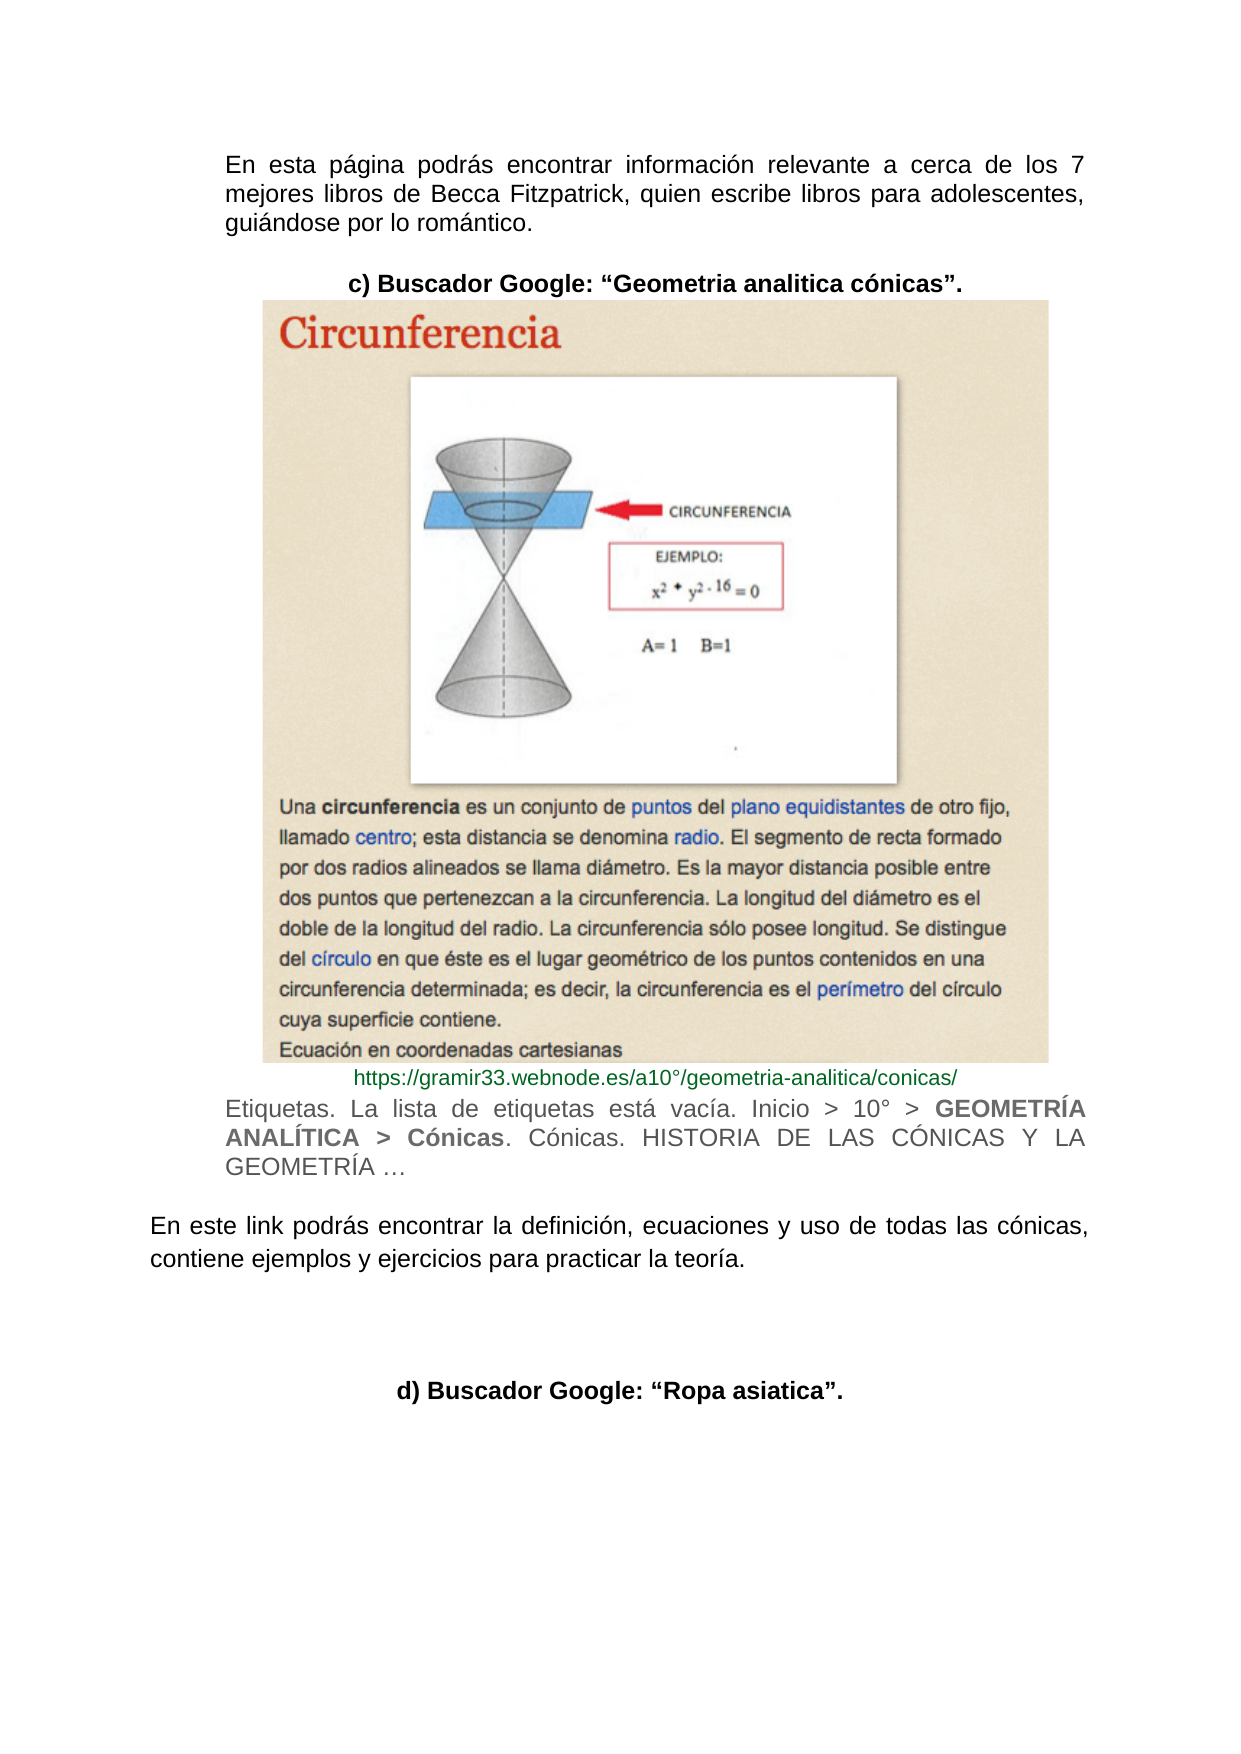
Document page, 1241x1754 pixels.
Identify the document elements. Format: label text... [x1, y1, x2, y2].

picture [262, 300, 1049, 1063]
text En este link podrás encontrar la definición, ecuaciones y uso de todas las cónicas, contiene ejemplos y ejercicios para practicar la teoría. [150, 1211, 1090, 1273]
text En esta página podrás encontrar información relevante a cerca de los 7 mejores libros de Becca Fitzpatrick, quien escribe libros para adolescentes, guiándose por lo romántico. [225, 150, 1086, 236]
text https://gramir33.webnode.es/a10°/geometria-analitica/conicas/ [225, 1065, 1086, 1090]
text d) Buscador Google: “Ropa asiatica”. [150, 1376, 1090, 1405]
text Etiquetas. La lista de etiquetas está vacía. Inicio > 10° > GEOMETRÍA ANALÍTICA > Cónicas. Cónicas. HISTORIA DE LAS CÓNICAS Y LA GEOMETRÍA … [225, 1094, 1086, 1180]
text c) Buscador Google: “Geometria analitica cónicas”. [225, 269, 1086, 298]
